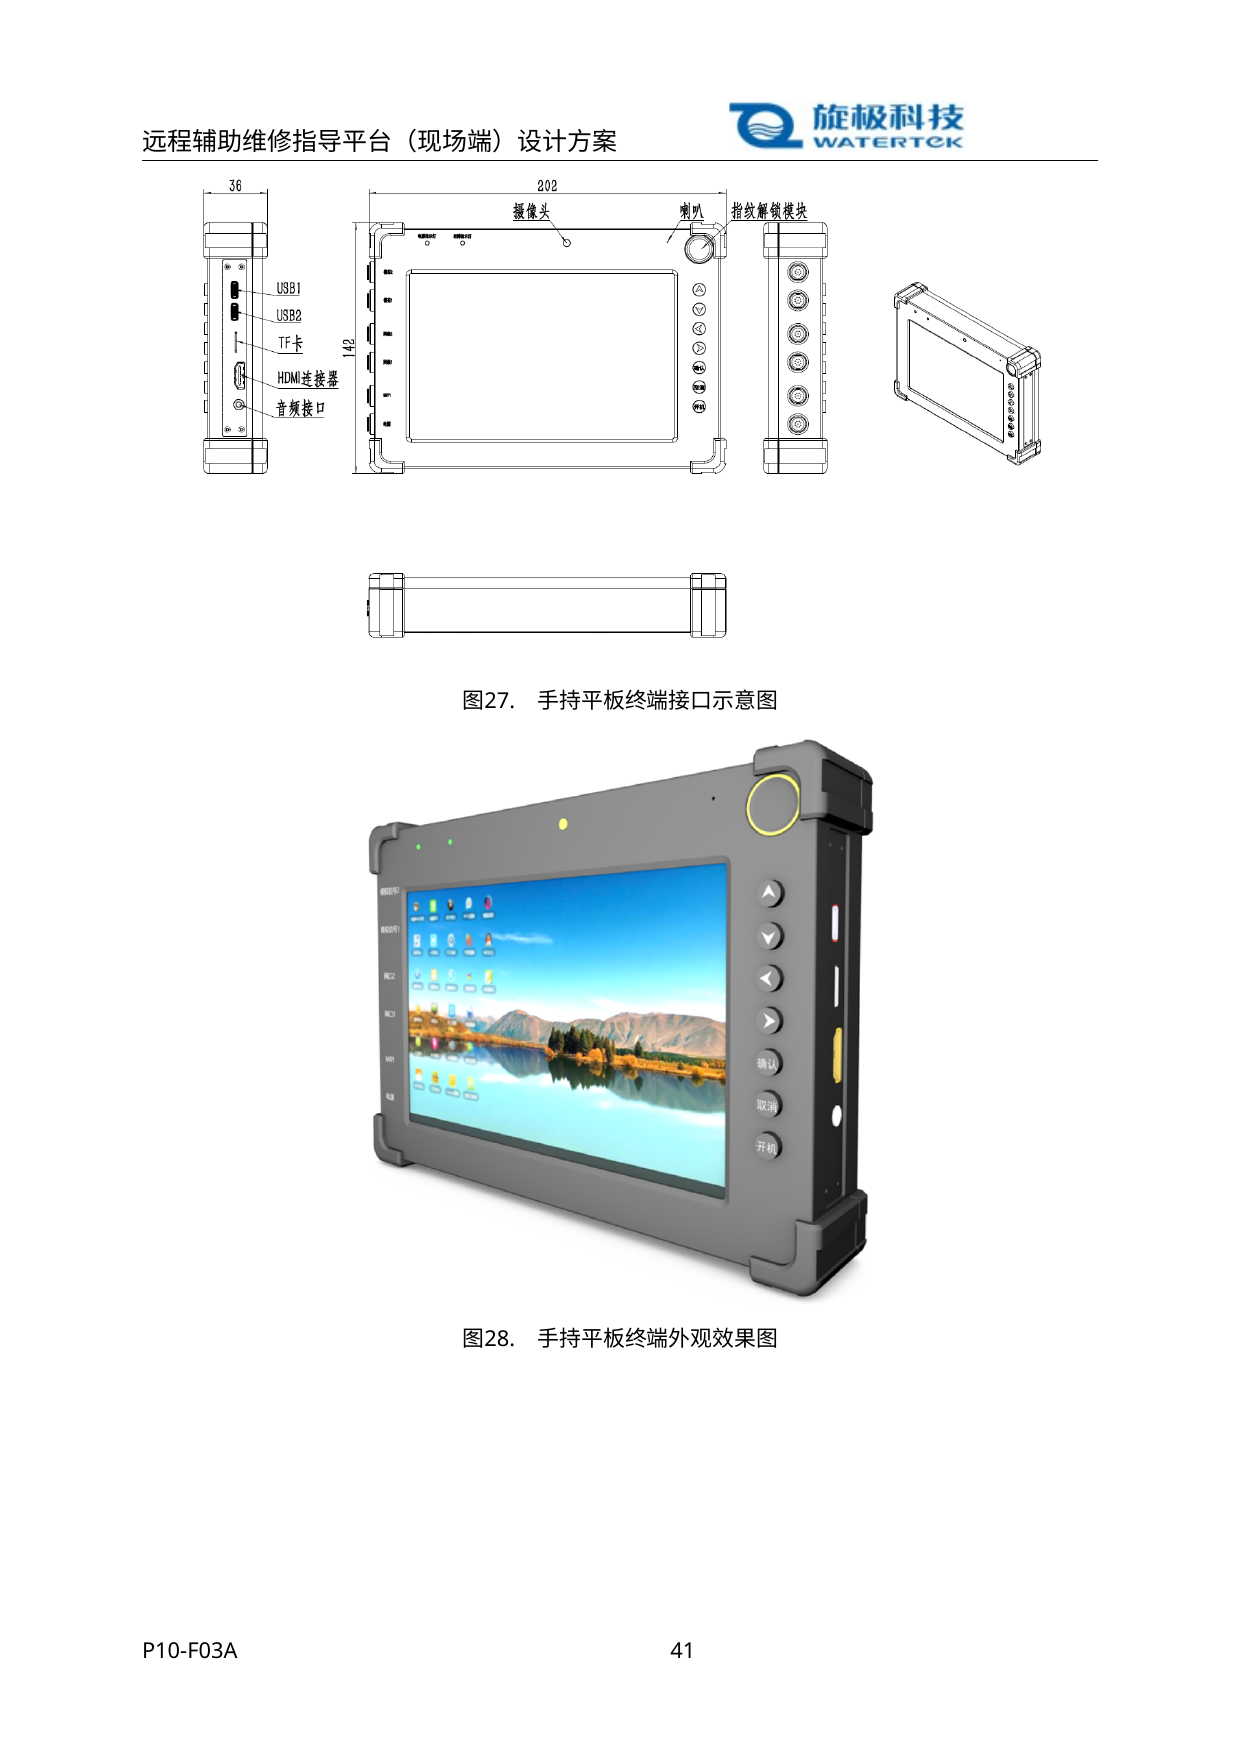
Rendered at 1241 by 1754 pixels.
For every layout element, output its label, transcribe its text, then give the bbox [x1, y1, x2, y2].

text 手持平板终端外观效果图 [142, 1320, 1098, 1354]
picture [187, 162, 1053, 650]
picture [344, 732, 897, 1306]
text 手持平板终端接口示意图 [142, 682, 1098, 716]
picture [728, 100, 967, 151]
